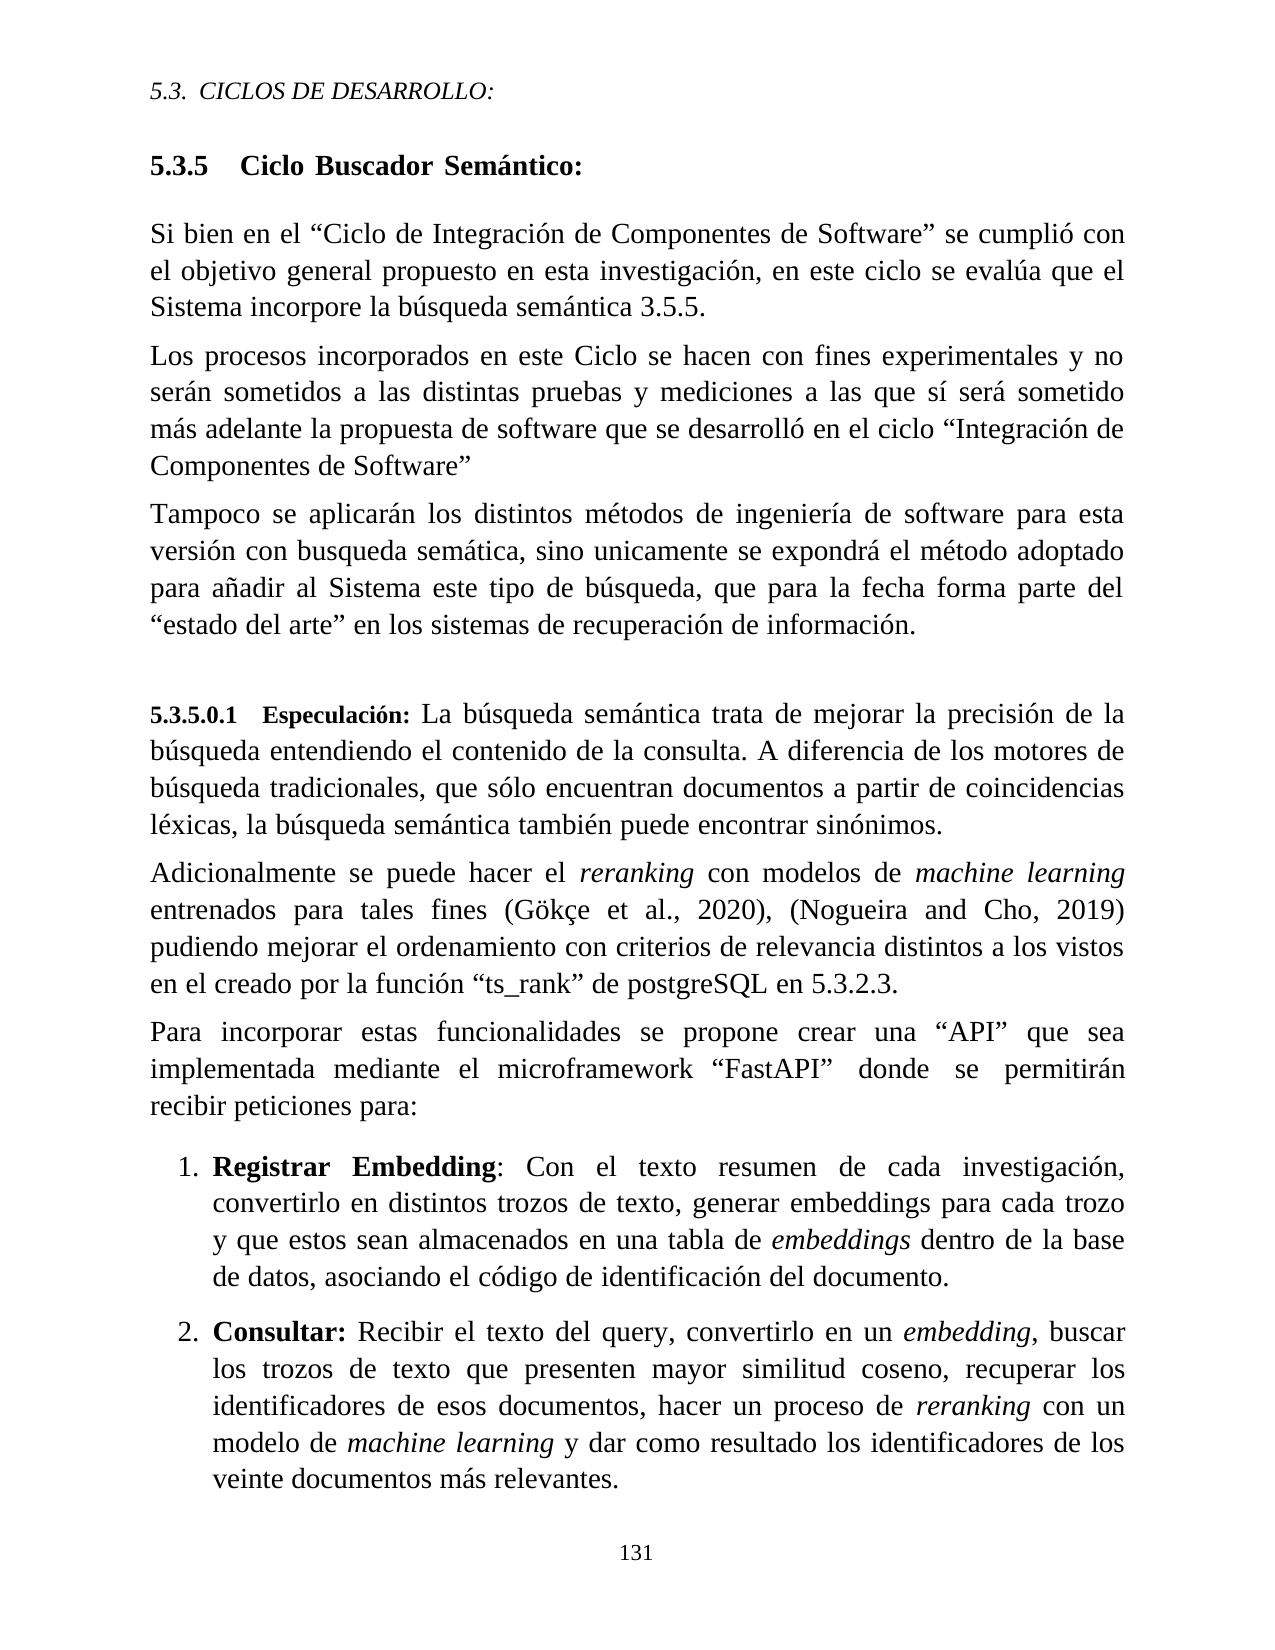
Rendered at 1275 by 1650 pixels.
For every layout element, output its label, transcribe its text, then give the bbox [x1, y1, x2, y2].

text 5.3. CICLOS DE DESARROLLO: [150, 76, 1275, 105]
list Ciclo Buscador Semántico: [150, 148, 1275, 181]
text Para incorporar estas funcionalidades se propone crear una “API” que sea implementada mediante el microframework “FastAPI” donde se permitirán recibir peticiones para: [150, 1014, 1125, 1121]
text Los procesos incorporados en este Ciclo se hacen con fines experimentales y no serán sometidos a las distintas pruebas y mediciones a las que sí será sometido más adelante la propuesta de software que se desarrolló en el ciclo “Integración de Componentes de Software” [150, 338, 1125, 482]
list Registrar Embedding: Con el texto resumen de cada investigación, convertirlo en distintos trozos de texto, generar embeddings para cada trozo y que estos sean almacenados en una tabla de embeddings dentro de la base de datos, asociando el código de identificación del documento. [177, 1149, 1125, 1293]
text Adicionalmente se puede hacer el reranking con modelos de machine learning entrenados para tales fines (Gökçe et al., 2020), (Nogueira and Cho, 2019) pudiendo mejorar el ordenamiento con criterios de relevancia distintos a los vistos en el creado por la función “ts_rank” de postgreSQL en 5.3.2.3. [150, 855, 1125, 999]
list Consultar: Recibir el texto del query, convertirlo en un embedding, buscar los trozos de texto que presenten mayor similitud coseno, recuperar los identificadores de esos documentos, hacer un proceso de reranking con un modelo de machine learning y dar como resultado los identificadores de los veinte documentos más relevantes. [177, 1314, 1125, 1495]
text Tampoco se aplicarán los distintos métodos de ingeniería de software para esta versión con busqueda semática, sino unicamente se expondrá el método adoptado para añadir al Sistema este tipo de búsqueda, que para la fecha forma parte del “estado del arte” en los sistemas de recuperación de información. [150, 496, 1125, 641]
text Si bien en el “Ciclo de Integración de Componentes de Software” se cumplió con el objetivo general propuesto en esta investigación, en este ciclo se evalúa que el Sistema incorpore la búsqueda semántica 3.5.5. [150, 216, 1125, 323]
list Especulación: La búsqueda semántica trata de mejorar la precisión de la búsqueda entendiendo el contenido de la consulta. A diferencia de los motores de búsqueda tradicionales, que sólo encuentran documentos a partir de coincidencias léxicas, la búsqueda semántica también puede encontrar sinónimos. [150, 696, 1125, 841]
